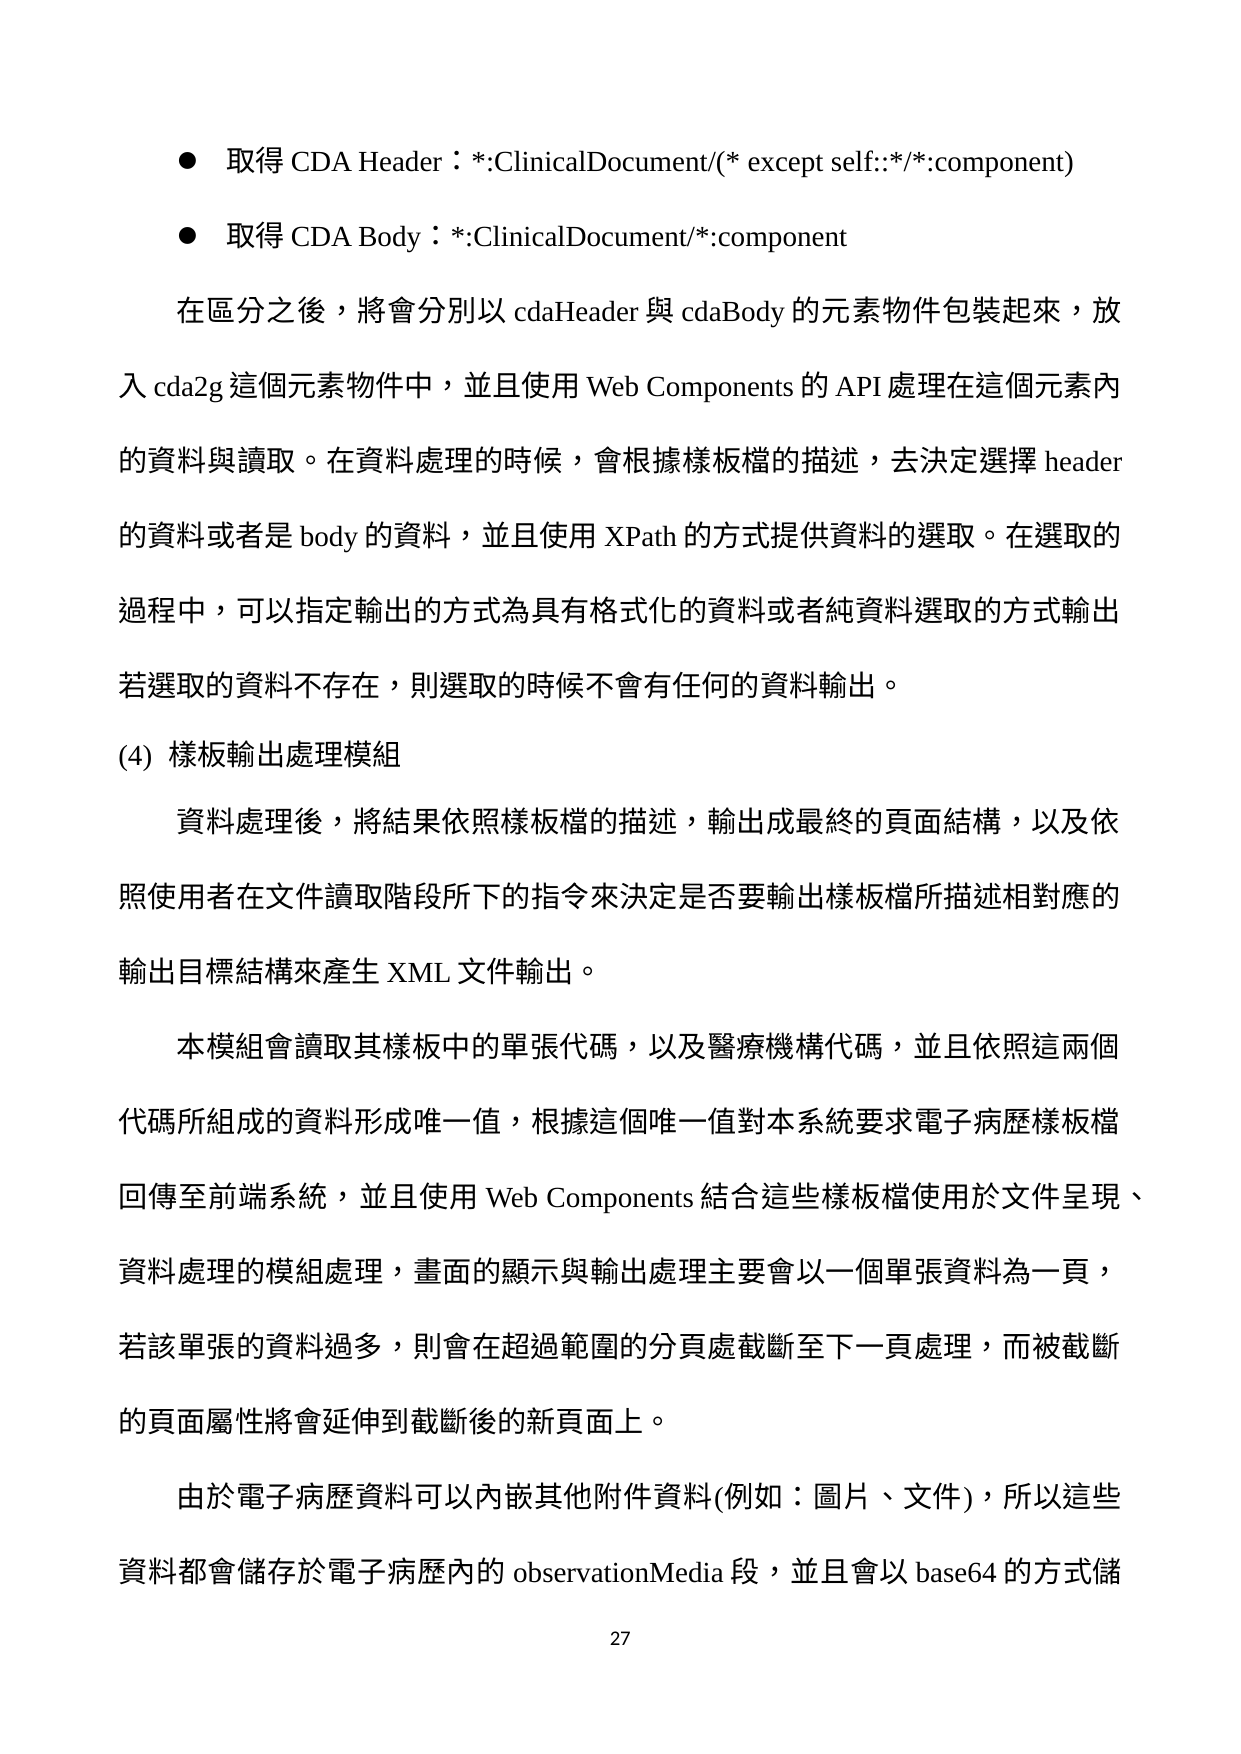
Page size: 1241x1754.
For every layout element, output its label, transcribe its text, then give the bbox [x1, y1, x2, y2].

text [118, 1458, 1122, 1608]
text 在區分之後，將會分別以cdaHeader與cdaBody的元素物件包裝起來，放入cda2g這個元素物件中，並且使用Web Components的API處理在這個元素內的資料與讀取。在資料處理的時候，會根據樣板檔的描述，去決定選擇header的資料或者是body的資料，並且使用XPath的方式提供資料的選取。在選取的過程中，可以指定輸出的方式為具有格式化的資料或者純資料選取的方式輸出，若選取的資料不存在，則選取的時候不會有任何的資料輸出。 [118, 272, 1122, 722]
list 取得CDA Header：*:ClinicalDocument/(* except self::*/*:component) [176, 122, 1122, 197]
subtitle 樣板輸出處理模組 [118, 731, 1122, 773]
text 本模組會讀取其樣板中的單張代碼，以及醫療機構代碼，並且依照這兩個代碼所組成的資料形成唯一值，根據這個唯一值對本系統要求電子病歷樣板檔回傳至前端系統，並且使用Web Components結合這些樣板檔使用於文件呈現、資料處理的模組處理，畫面的顯示與輸出處理主要會以一個單張資料為一頁，若該單張的資料過多，則會在超過範圍的分頁處截斷至下一頁處理，而被截斷的頁面屬性將會延伸到截斷後的新頁面上。 [118, 1008, 1122, 1458]
text 資料處理後，將結果依照樣板檔的描述，輸出成最終的頁面結構，以及依照使用者在文件讀取階段所下的指令來決定是否要輸出樣板檔所描述相對應的輸出目標結構來產生XML文件輸出。 [118, 783, 1122, 1008]
list 取得CDA Body：*:ClinicalDocument/*:component [176, 197, 1122, 272]
